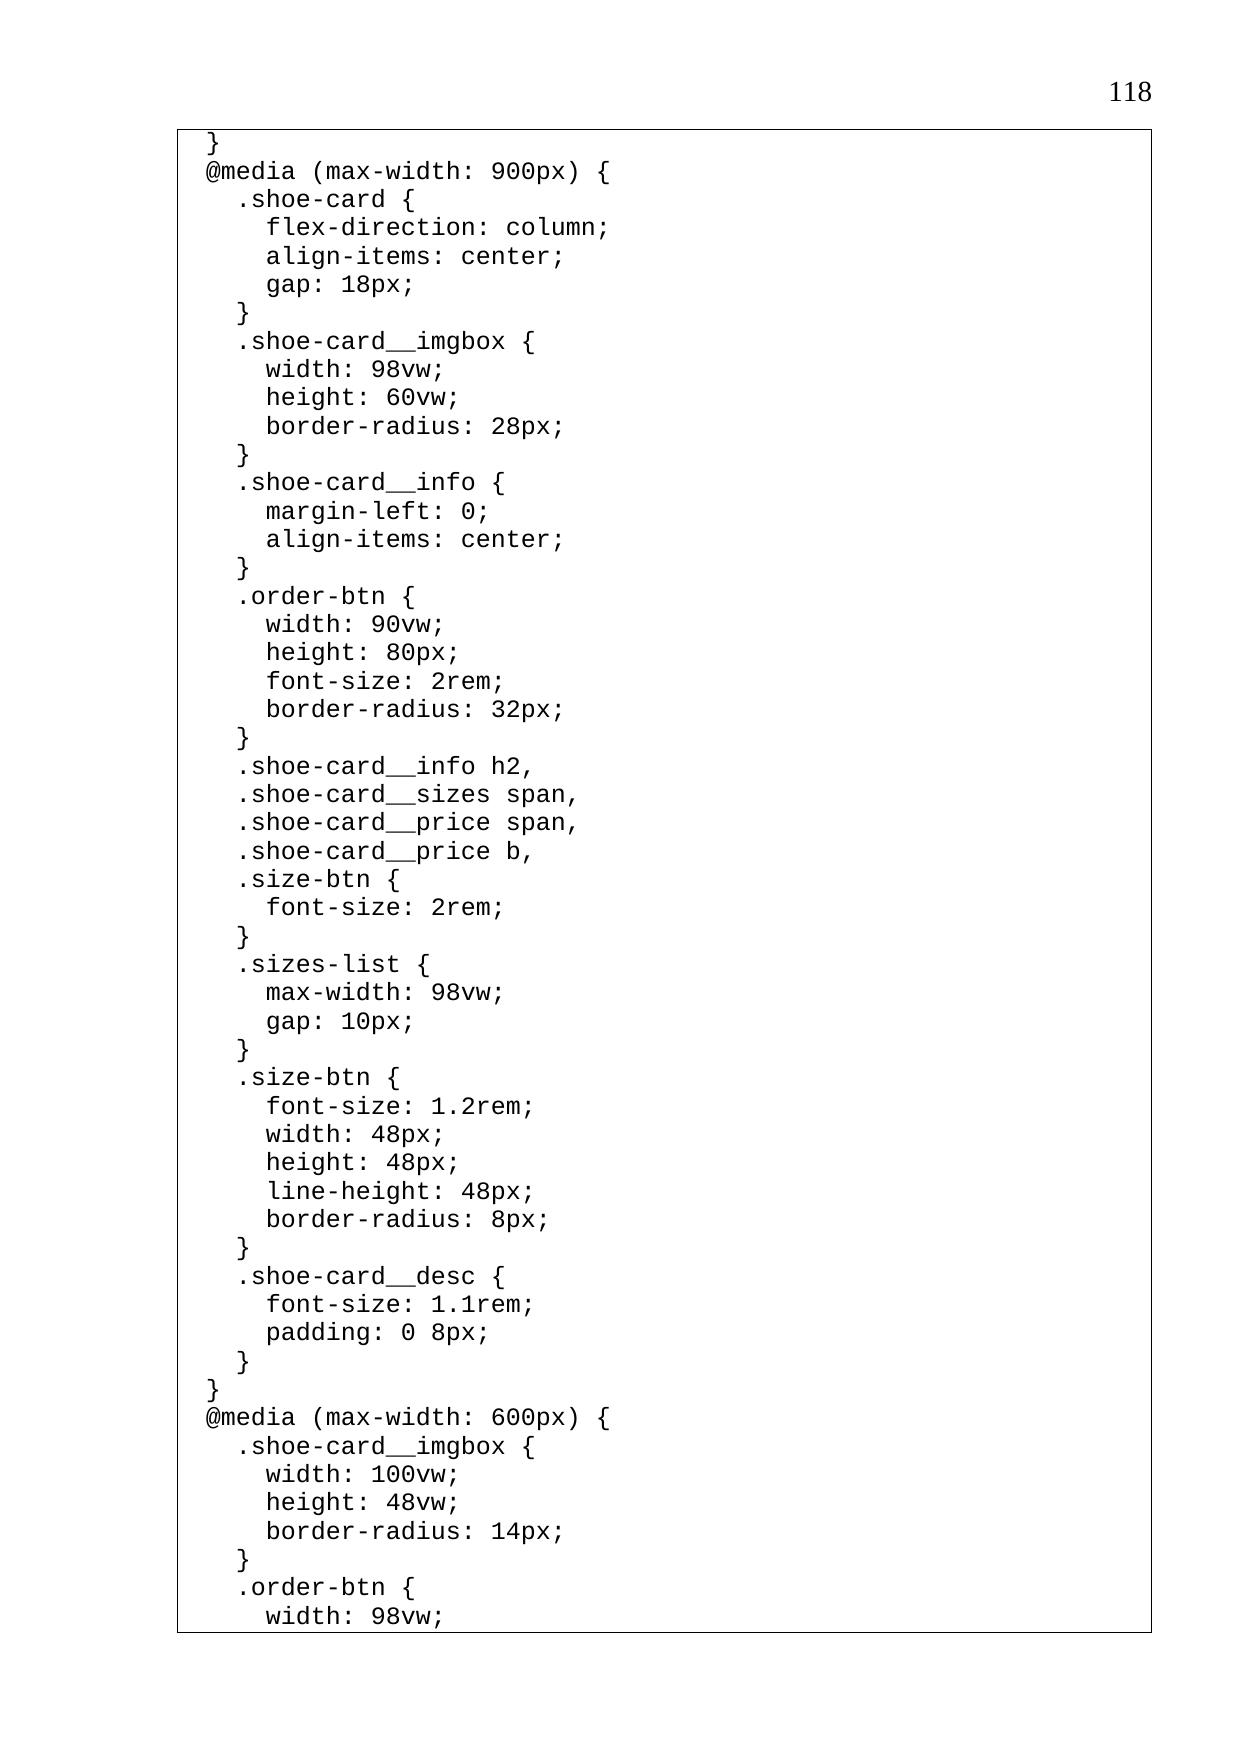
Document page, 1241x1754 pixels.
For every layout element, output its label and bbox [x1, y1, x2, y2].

table_header [178, 130, 1151, 1632]
